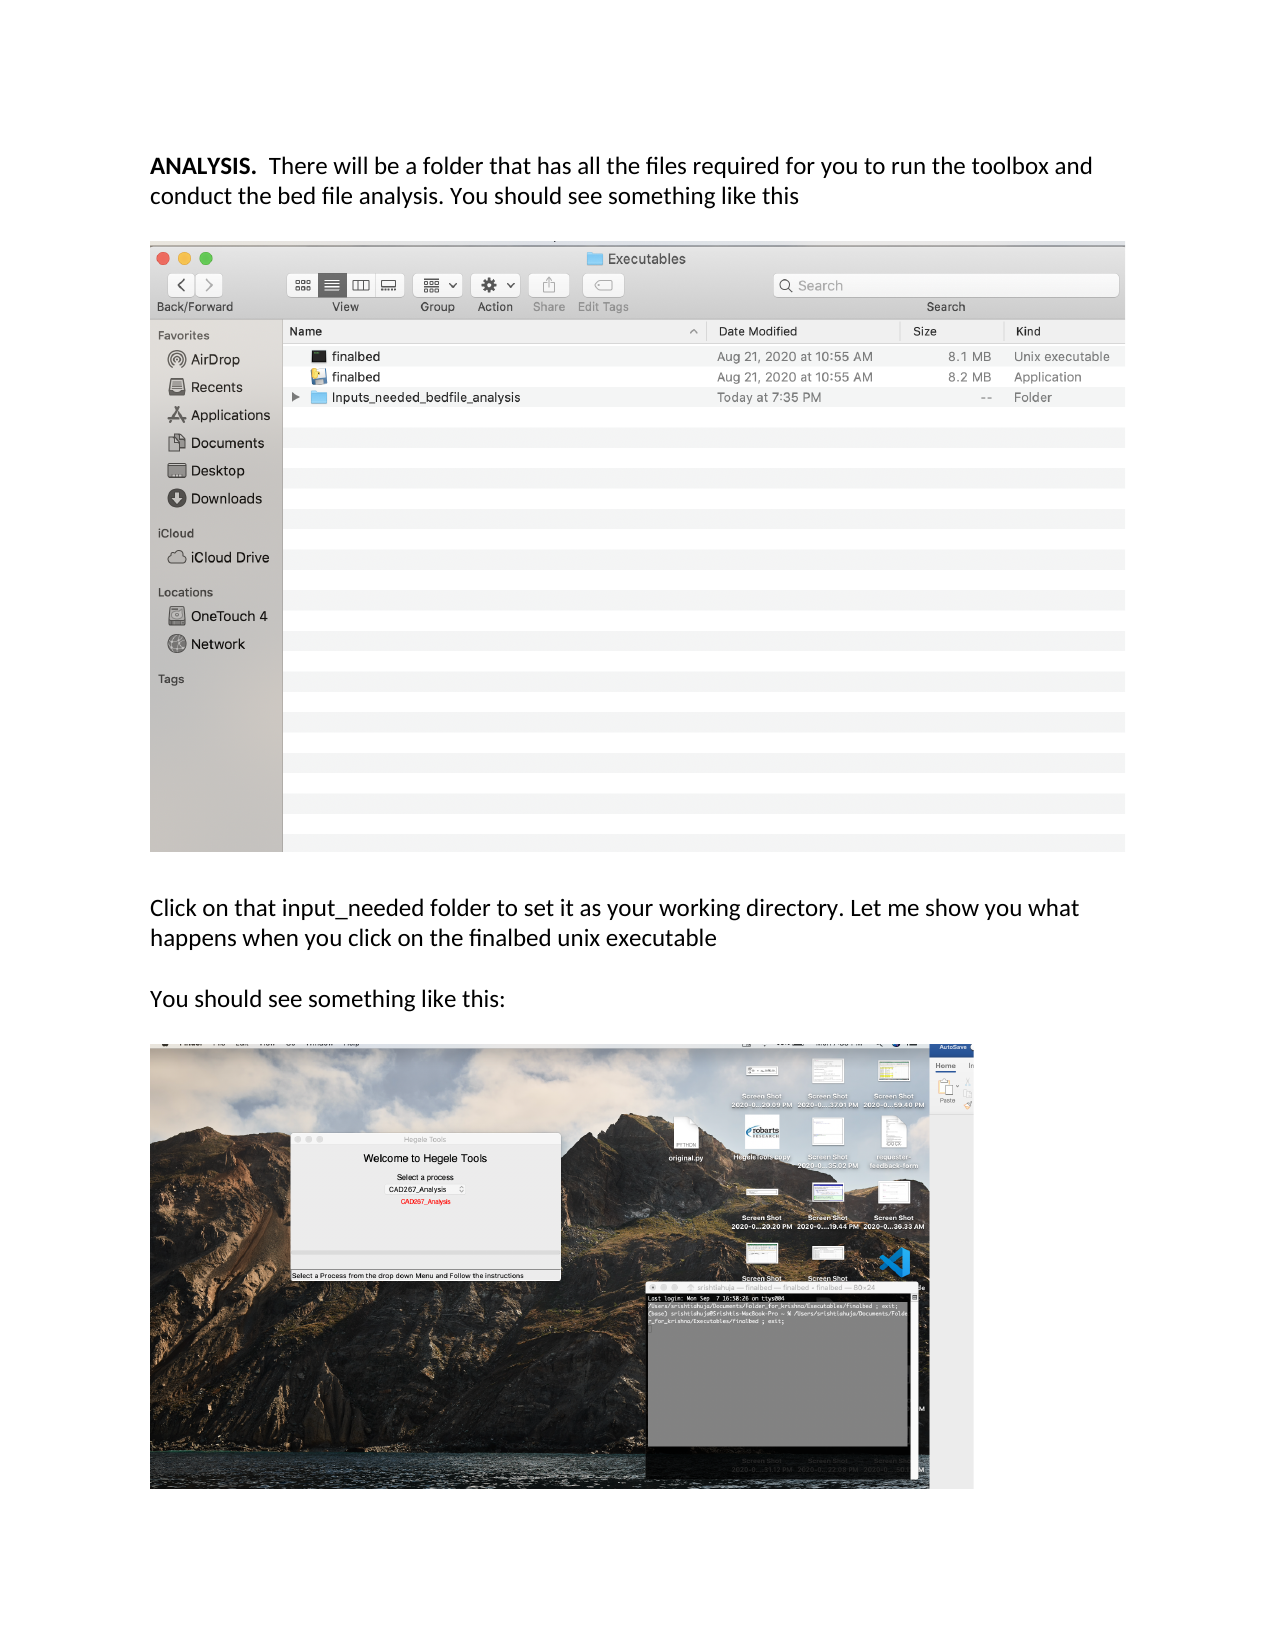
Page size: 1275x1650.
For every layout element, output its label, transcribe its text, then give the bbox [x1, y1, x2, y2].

picture [150, 1044, 974, 1489]
text Click on that input_needed folder to set it as your working directory. Let me show you what happens when you click on the finalbed unix executable [150, 892, 1125, 953]
picture [150, 241, 1125, 852]
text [150, 150, 1125, 211]
text You should see something like this: [150, 984, 1125, 1014]
